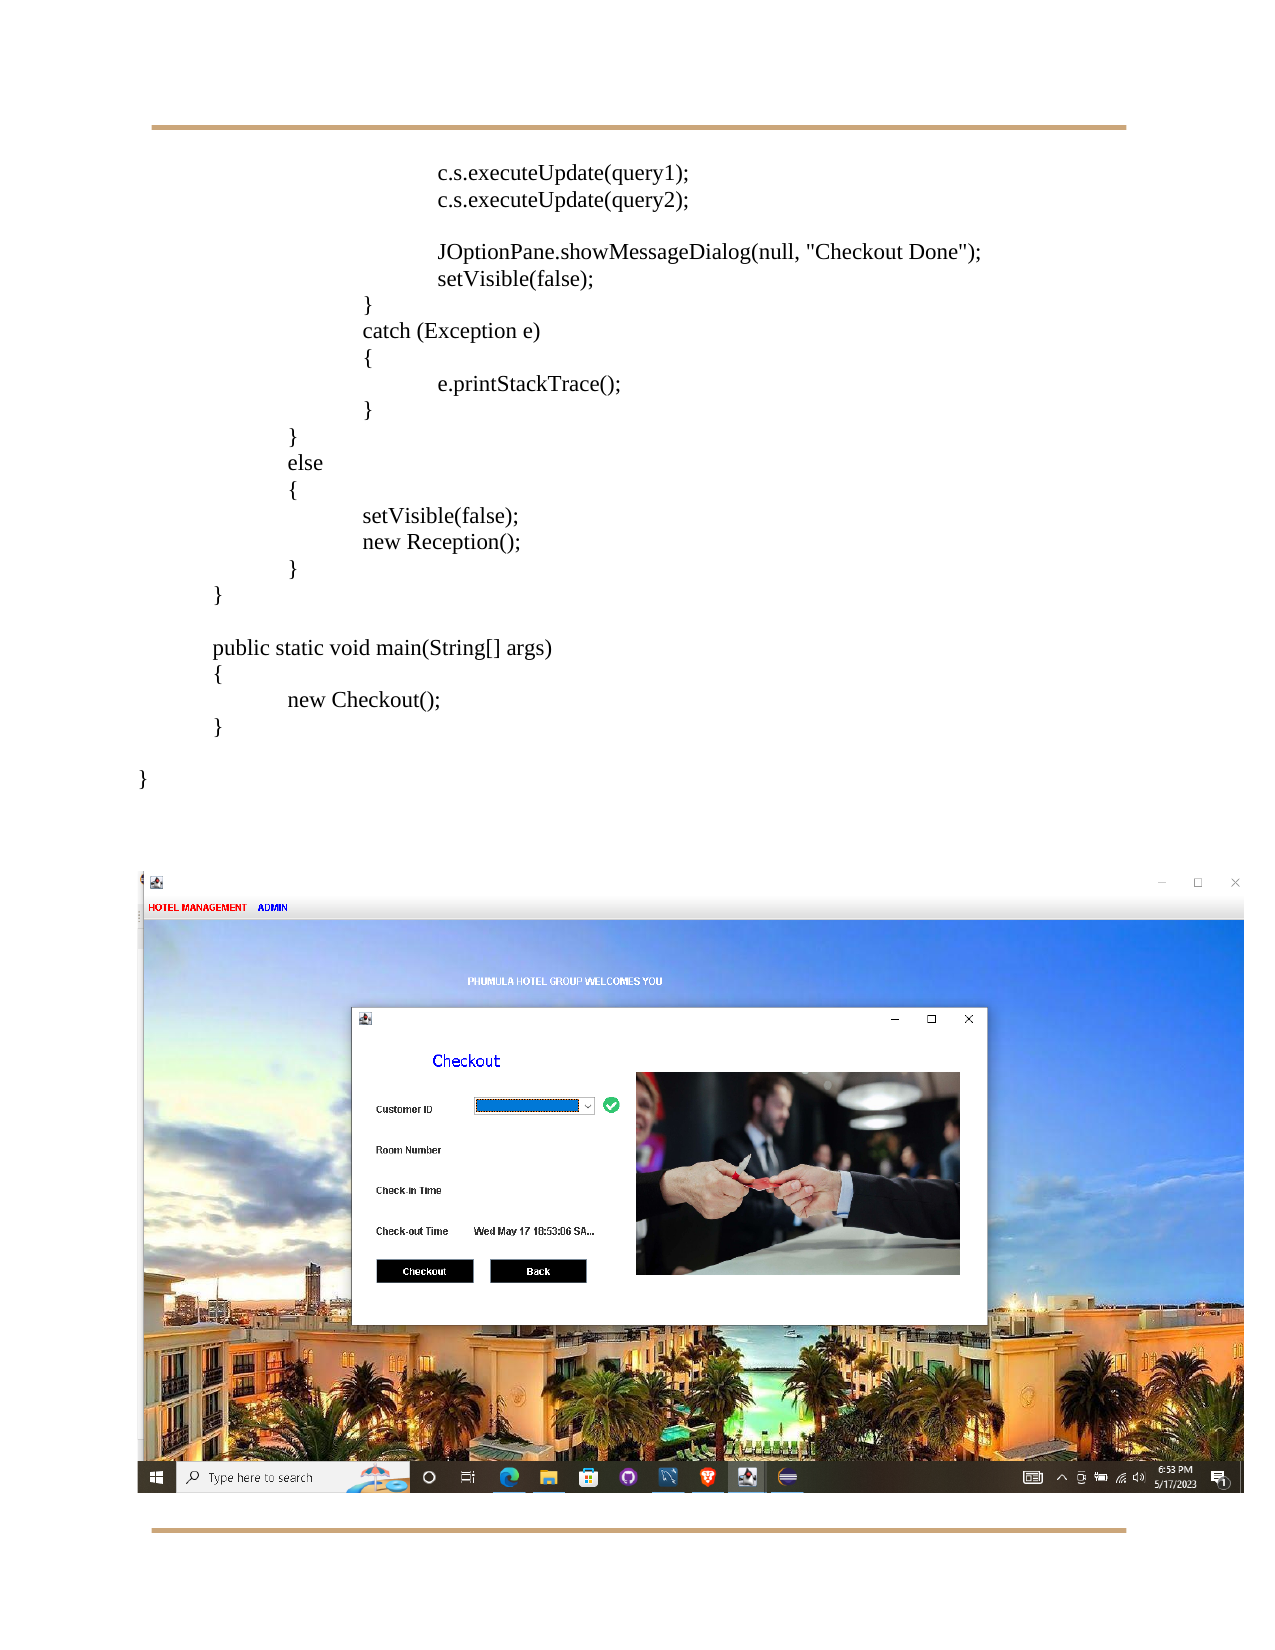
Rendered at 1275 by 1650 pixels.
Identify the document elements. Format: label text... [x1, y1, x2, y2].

text { [137, 344, 1244, 370]
text setVisible(false); [137, 502, 1244, 528]
picture [137, 871, 1244, 1493]
text { [137, 476, 1244, 502]
picture [151, 1528, 1127, 1533]
text } [137, 291, 1244, 317]
text } [137, 555, 1244, 581]
text public static void main(String[] args) [137, 634, 1244, 660]
text JOptionPane.showMessageDialog(null, "Checkout Done"); [137, 238, 1244, 265]
text } [137, 423, 1244, 449]
text } [137, 713, 1244, 739]
text new Reception(); [137, 528, 1244, 555]
text new Checkout(); [137, 686, 1244, 713]
text } [137, 397, 1244, 423]
text } [137, 766, 1244, 792]
text } [137, 581, 1244, 607]
text setVisible(false); [137, 265, 1244, 291]
text c.s.executeUpdate(query2); [137, 186, 1244, 212]
text c.s.executeUpdate(query1); [362, 159, 1244, 186]
text e.printStackTrace(); [137, 370, 1244, 397]
picture [151, 125, 1127, 130]
text { [137, 660, 1244, 686]
text else [137, 449, 1244, 476]
text catch (Exception e) [137, 317, 1244, 344]
